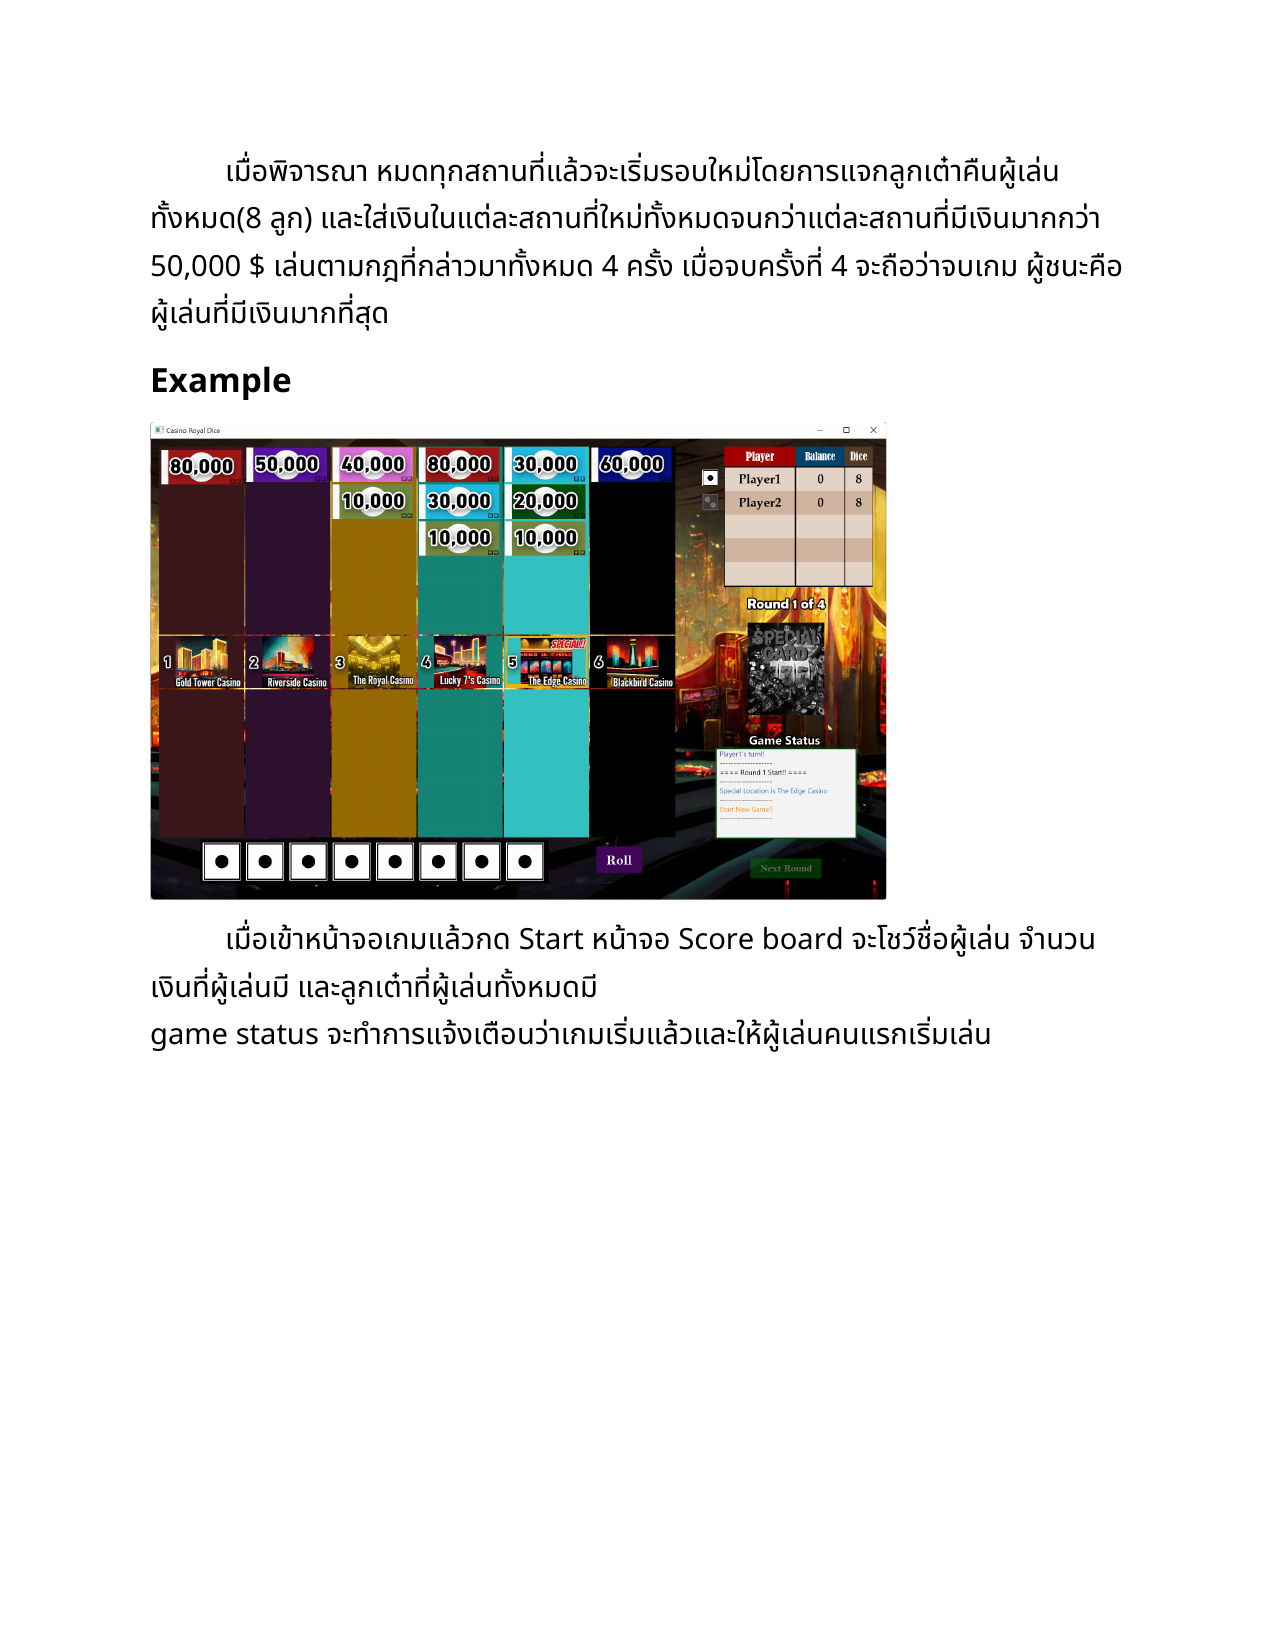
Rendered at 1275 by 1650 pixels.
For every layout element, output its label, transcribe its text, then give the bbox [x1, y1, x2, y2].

text เมื่อเข้าหน้าจอเกมแล้วกด Start หน้าจอ Score board จะโชว์ชื่อผู้เล่น จำนวนเงินที่ผู้เล่นมี และลูกเต๋าที่ผู้เล่นทั้งหมดมี game status จะทำการแจ้งเตือนว่าเกมเริ่มแล้วและให้ผู้เล่นคนแรกเริ่มเล่น [150, 918, 1125, 1058]
text เมื่อพิจารณา หมดทุกสถานที่แล้วจะเริ่มรอบใหม่โดยการแจกลูกเต๋าคืนผู้เล่นทั้งหมด(8 ลูก) และใส่เงินในแต่ละสถานที่ใหม่ทั้งหมดจนกว่าแต่ละสถานที่มีเงินมากกว่า 50,000 $ เล่นตามกฎที่กล่าวมาทั้งหมด 4 ครั้ง เมื่อจบครั้งที่ 4 จะถือว่าจบเกม ผู้ชนะคือ ผู้เล่นที่มีเงินมากที่สุด [150, 150, 1125, 337]
picture [150, 422, 887, 900]
text Example [150, 357, 1125, 402]
